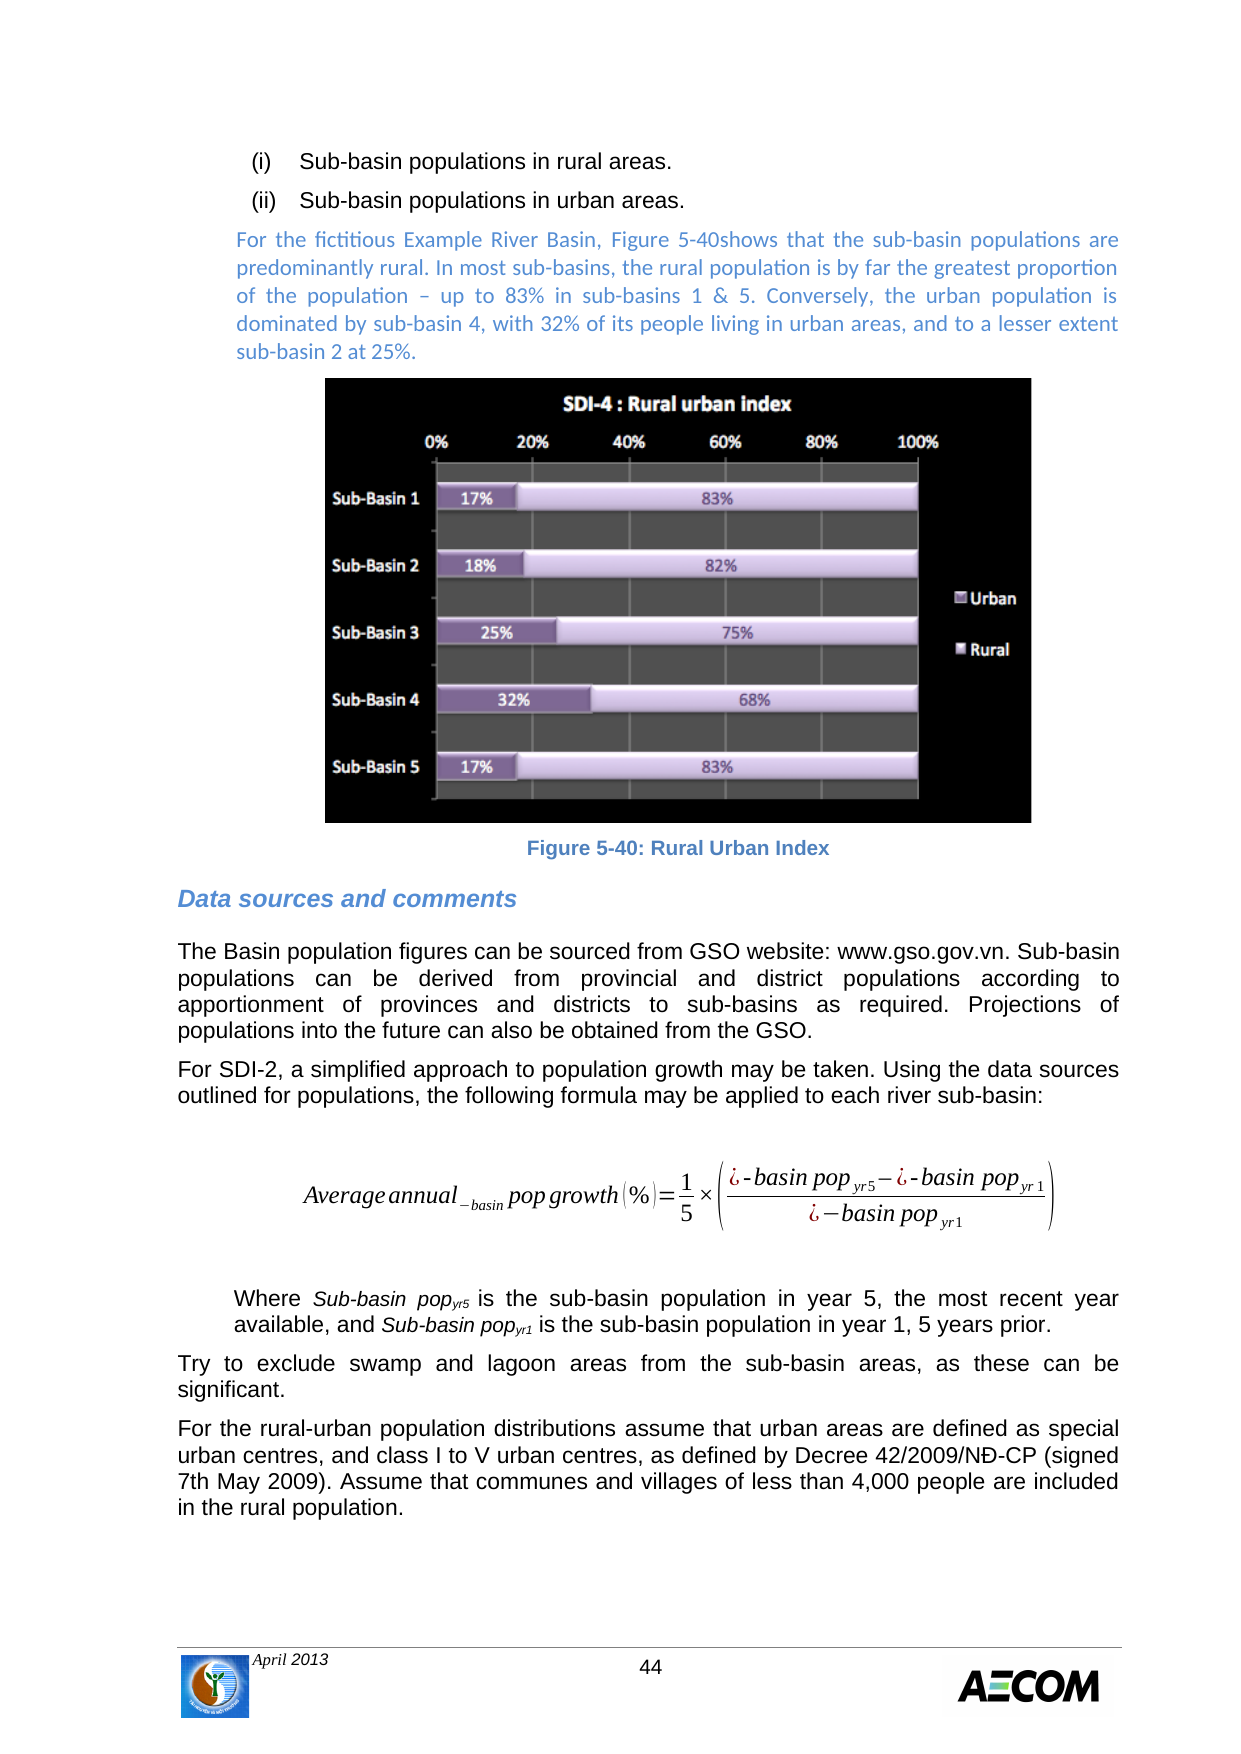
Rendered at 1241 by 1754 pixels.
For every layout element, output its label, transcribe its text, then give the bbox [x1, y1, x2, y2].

text The Basin population figures can be sourced from GSO website: www.gso.gov.vn. Sub-basin populations can be derived from provincial and district populations according to apportionment of provinces and districts to sub-basins as required. Projections of populations into the future can also be obtained from the GSO. [177, 938, 1120, 1044]
subtitle Data sources and comments [177, 884, 1120, 913]
picture [325, 378, 1032, 823]
text Where Sub-basin popyr5 is the sub-basin population in year 5, the most recent year available, and Sub-basin popyr1 is the sub-basin population in year 1, 5 years prior. [233, 1285, 1120, 1338]
text For the rural-urban population distributions assume that urban areas are defined as special urban centres, and class I to V urban centres, as defined by Decree 42/2009/NĐ-CP (signed 7th May 2009). Assume that communes and villages of less than 4,000 people are included in the rural population. [177, 1415, 1120, 1521]
text Try to exclude swamp and lagoon areas from the sub-basin areas, as these can be significant. [177, 1350, 1120, 1403]
text For SDI-2, a simplified approach to population growth may be taken. Using the data sources outlined for populations, the following formula may be applied to each river sub-basin: [177, 1056, 1120, 1109]
list Sub-basin populations in urban areas. [251, 187, 1120, 213]
picture [181, 1655, 250, 1718]
picture [942, 1655, 1114, 1717]
list Sub-basin populations in rural areas. [251, 148, 1120, 174]
